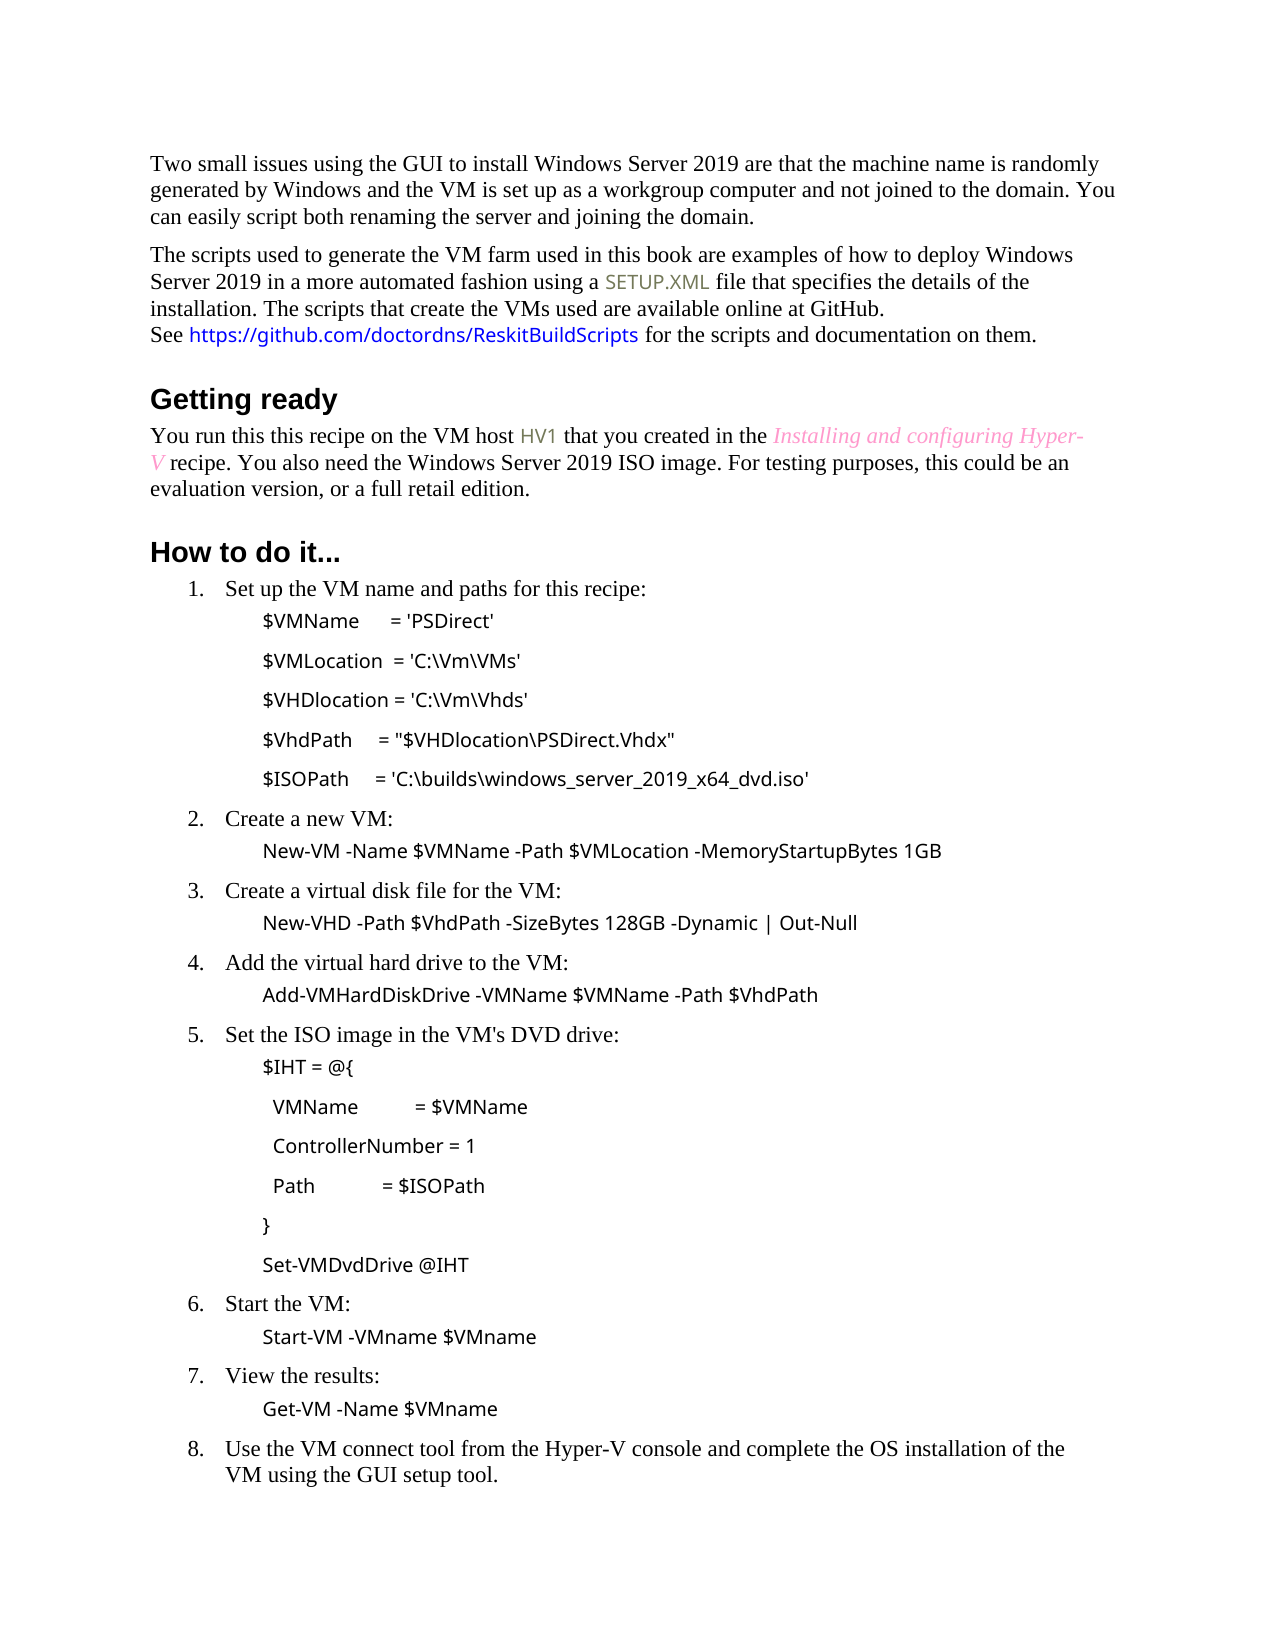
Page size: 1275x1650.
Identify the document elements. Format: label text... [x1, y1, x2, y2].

text $IHT = @{ [262, 1054, 1125, 1081]
text $ISOPath = 'C:\builds\windows_server_2019_x64_dvd.iso' [262, 765, 1125, 792]
text Set-VMDvdDrive @IHT [262, 1251, 1125, 1278]
text Create a new VM: [187, 805, 1087, 831]
text $VHDlocation = 'C:\Vm\Vhds' [262, 686, 1125, 713]
text ControllerNumber = 1 [262, 1133, 1125, 1159]
text New-VM -Name $VMName -Path $VMLocation -MemoryStartupBytes 1GB [262, 837, 1125, 864]
text Create a virtual disk file for the VM: [187, 877, 1087, 903]
text Two small issues using the GUI to install Windows Server 2019 are that the machine name is randomly generated by Windows and the VM is set up as a workgroup computer and not joined to the domain. You can easily script both renaming the server and joining the domain. [150, 150, 1125, 229]
text New-VHD -Path $VhdPath -SizeBytes 128GB -Dynamic | Out-Null [262, 909, 1125, 936]
text Start the VM: [187, 1291, 1087, 1317]
list Set up the VM name and paths for this recipe: [187, 575, 1087, 601]
text $VMLocation = 'C:\Vm\VMs' [262, 647, 1125, 674]
text View the results: [187, 1363, 1087, 1389]
text You run this this recipe on the VM host HV1 that you created in the Installing and configuring Hyper-V recipe. You also need the Windows Server 2019 ISO image. For testing purposes, this could be an evaluation version, or a full retail edition. [150, 422, 1125, 502]
text Start-VM -VMname $VMname [262, 1323, 1125, 1350]
text Get-VM -Name $VMname [262, 1395, 1125, 1422]
text } [262, 1212, 1125, 1238]
text $VhdPath = "$VHDlocation\PSDirect.Vhdx" [262, 726, 1125, 753]
text Path = $ISOPath [262, 1172, 1125, 1199]
text Add the virtual hard drive to the VM: [187, 949, 1087, 975]
subtitle Getting ready [150, 382, 1125, 416]
text The scripts used to generate the VM farm used in this book are examples of how to deploy Windows Server 2019 in a more automated fashion using a SETUP.XML file that specifies the details of the installation. The scripts that create the VMs used are available online at GitHub. See https://github.com/doctordns/ReskitBuildScripts for the scripts and documentation on them. [150, 242, 1125, 349]
subtitle How to do it... [150, 535, 1125, 568]
text $VMName = 'PSDirect' [262, 607, 1125, 634]
text Add-VMHardDiskDrive -VMName $VMName -Path $VhdPath [262, 982, 1125, 1008]
text VMName = $VMName [262, 1093, 1125, 1120]
text Set the ISO image in the VM's DVD drive: [187, 1021, 1087, 1047]
text Use the VM connect tool from the Hyper-V console and complete the OS installation of the VM using the GUI setup tool. [187, 1435, 1087, 1487]
